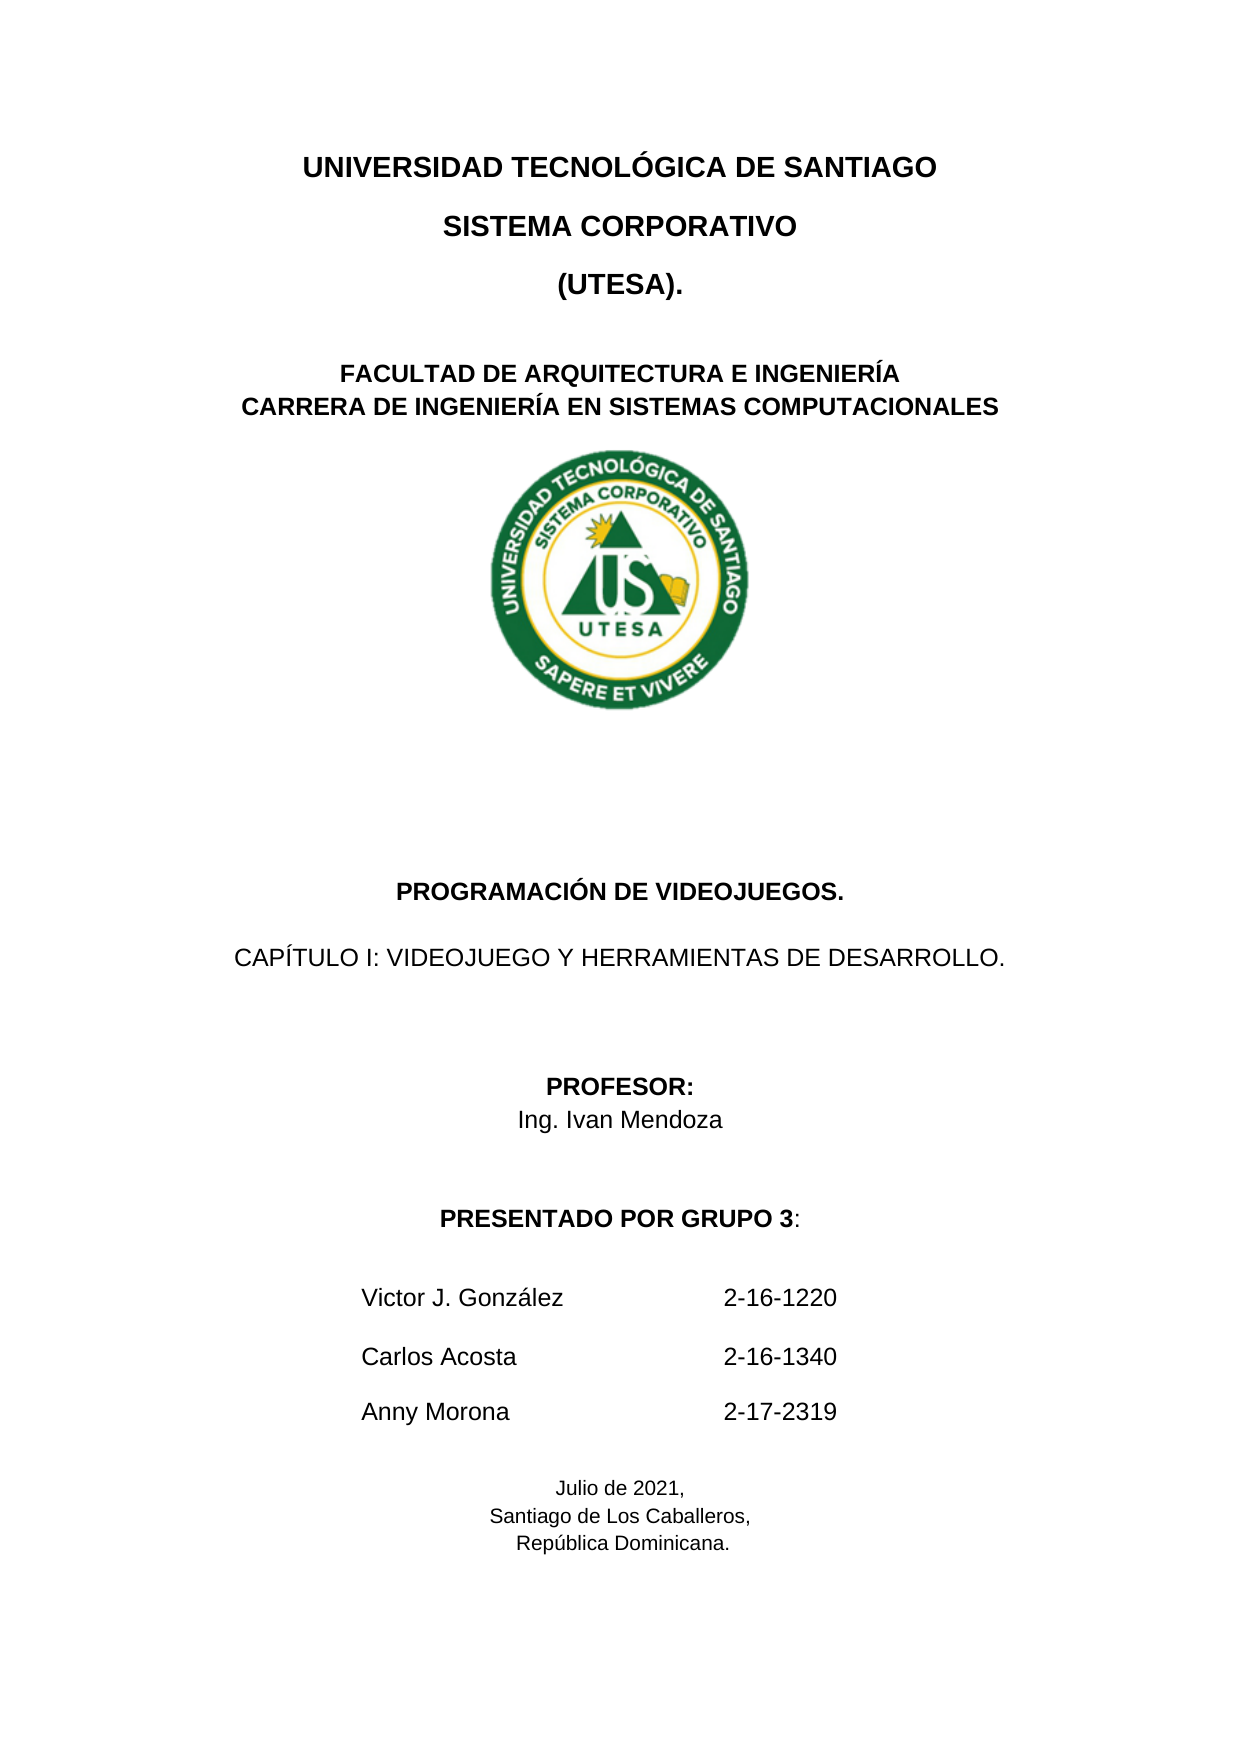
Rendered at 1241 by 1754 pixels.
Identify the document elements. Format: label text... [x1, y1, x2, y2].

text PROGRAMACIÓN DE VIDEOJUEGOS. [150, 877, 1090, 905]
table_cell 2-17-2319 [672, 1387, 889, 1474]
picture [489, 449, 750, 712]
text Julio de 2021, [150, 1476, 1090, 1500]
table_header 2-16-1220 [672, 1272, 889, 1329]
text CARRERA DE INGENIERÍA EN SISTEMAS COMPUTACIONALES [150, 392, 1090, 420]
text Ing. Ivan Mendoza [150, 1105, 1090, 1134]
table_cell 2-16-1340 [672, 1331, 889, 1385]
table_cell Carlos Acosta [352, 1331, 670, 1385]
text Santiago de Los Caballeros, [150, 1503, 1090, 1527]
text FACULTAD DE ARQUITECTURA E INGENIERÍA [150, 359, 1090, 387]
text UNIVERSIDAD TECNOLÓGICA DE SANTIAGO [150, 150, 1090, 183]
text PRESENTADO POR GRUPO 3: [150, 1204, 1090, 1233]
text (UTESA). [150, 267, 1090, 301]
text SISTEMA CORPORATIVO [150, 208, 1090, 242]
table_cell Anny Morona [352, 1387, 670, 1474]
text CAPÍTULO I: VIDEOJUEGO Y HERRAMIENTAS DE DESARROLLO. [150, 943, 1090, 971]
text República Dominicana. [150, 1531, 1090, 1555]
text PROFESOR: [150, 1072, 1090, 1101]
table_header Victor J. González [352, 1272, 670, 1329]
